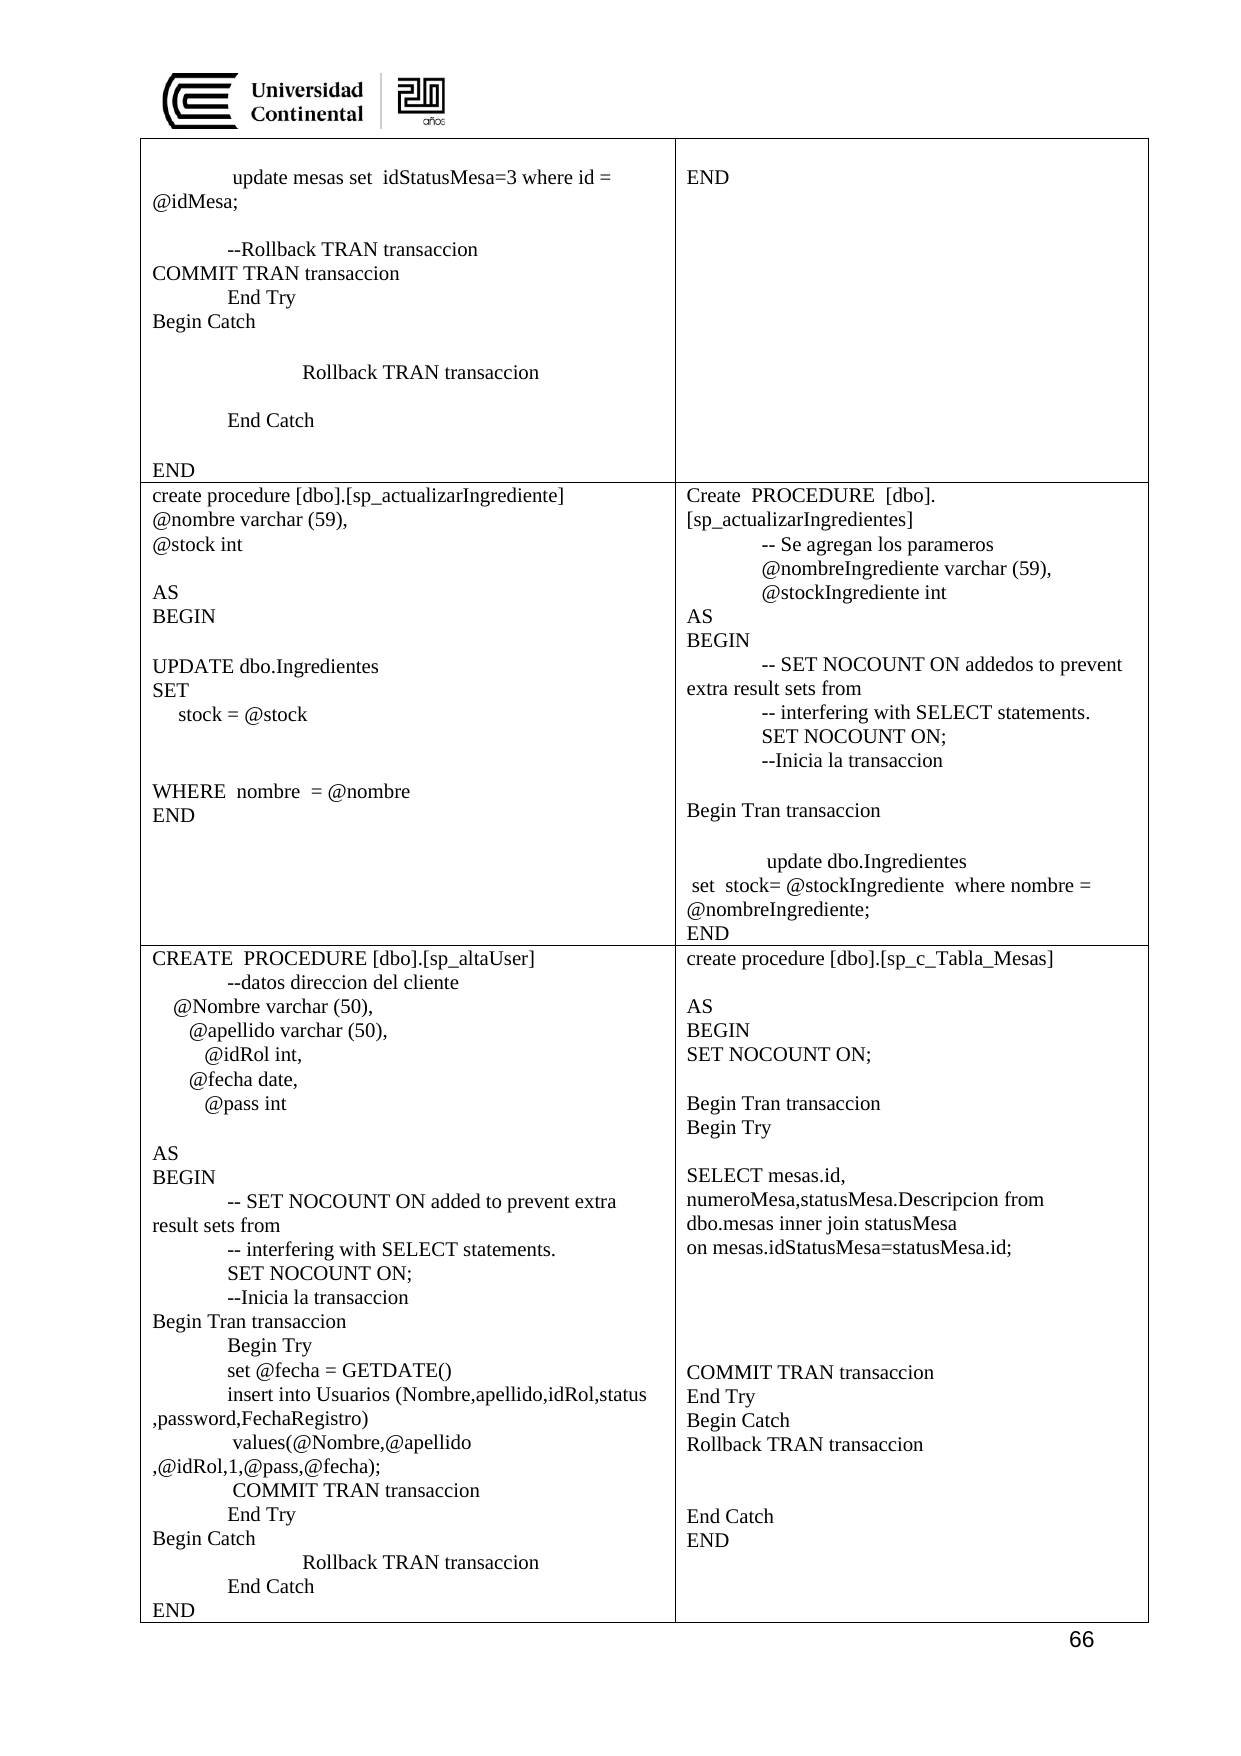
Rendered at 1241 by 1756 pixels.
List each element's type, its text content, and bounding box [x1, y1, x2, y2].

picture [162, 73, 445, 129]
table_cell CREATE PROCEDURE [dbo].[sp_altaUser] --datos direccion del cliente @Nombre varchar (50), @apellido varchar (50), @idRol int, @fecha date, @pass int AS BEGIN -- SET NOCOUNT ON added to prevent extra result sets from -- interfering with SELECT statements. SET NOCOUNT ON; --Inicia la transaccion Begin Tran transaccion Begin Try set @fecha = GETDATE() insert into Usuarios (Nombre,apellido,idRol,status ,password,FechaRegistro) values(@Nombre,@apellido ,@idRol,1,@pass,@fecha); COMMIT TRAN transaccion End Try Begin Catch Rollback TRAN transaccion End Catch END [141, 946, 675, 1622]
table_cell Create PROCEDURE [dbo].[sp_actualizarIngredientes] -- Se agregan los parameros @nombreIngrediente varchar (59), @stockIngrediente int AS BEGIN -- SET NOCOUNT ON addedos to prevent extra result sets from -- interfering with SELECT statements. SET NOCOUNT ON; --Inicia la transaccion Begin Tran transaccion update dbo.Ingredientes set stock= @stockIngrediente where nombre = @nombreIngrediente; END [676, 483, 1148, 945]
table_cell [141, 139, 675, 482]
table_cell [676, 139, 1148, 482]
table_cell create procedure [dbo].[sp_actualizarIngrediente] @nombre varchar (59), @stock int AS BEGIN UPDATE dbo.Ingredientes SET stock = @stock WHERE nombre = @nombre END [141, 483, 675, 945]
table_cell create procedure [dbo].[sp_c_Tabla_Mesas] AS BEGIN SET NOCOUNT ON; Begin Tran transaccion Begin Try SELECT mesas.id, numeroMesa,statusMesa.Descripcion from dbo.mesas inner join statusMesa on mesas.idStatusMesa=statusMesa.id; COMMIT TRAN transaccion End Try Begin Catch Rollback TRAN transaccion End Catch END [676, 946, 1148, 1622]
